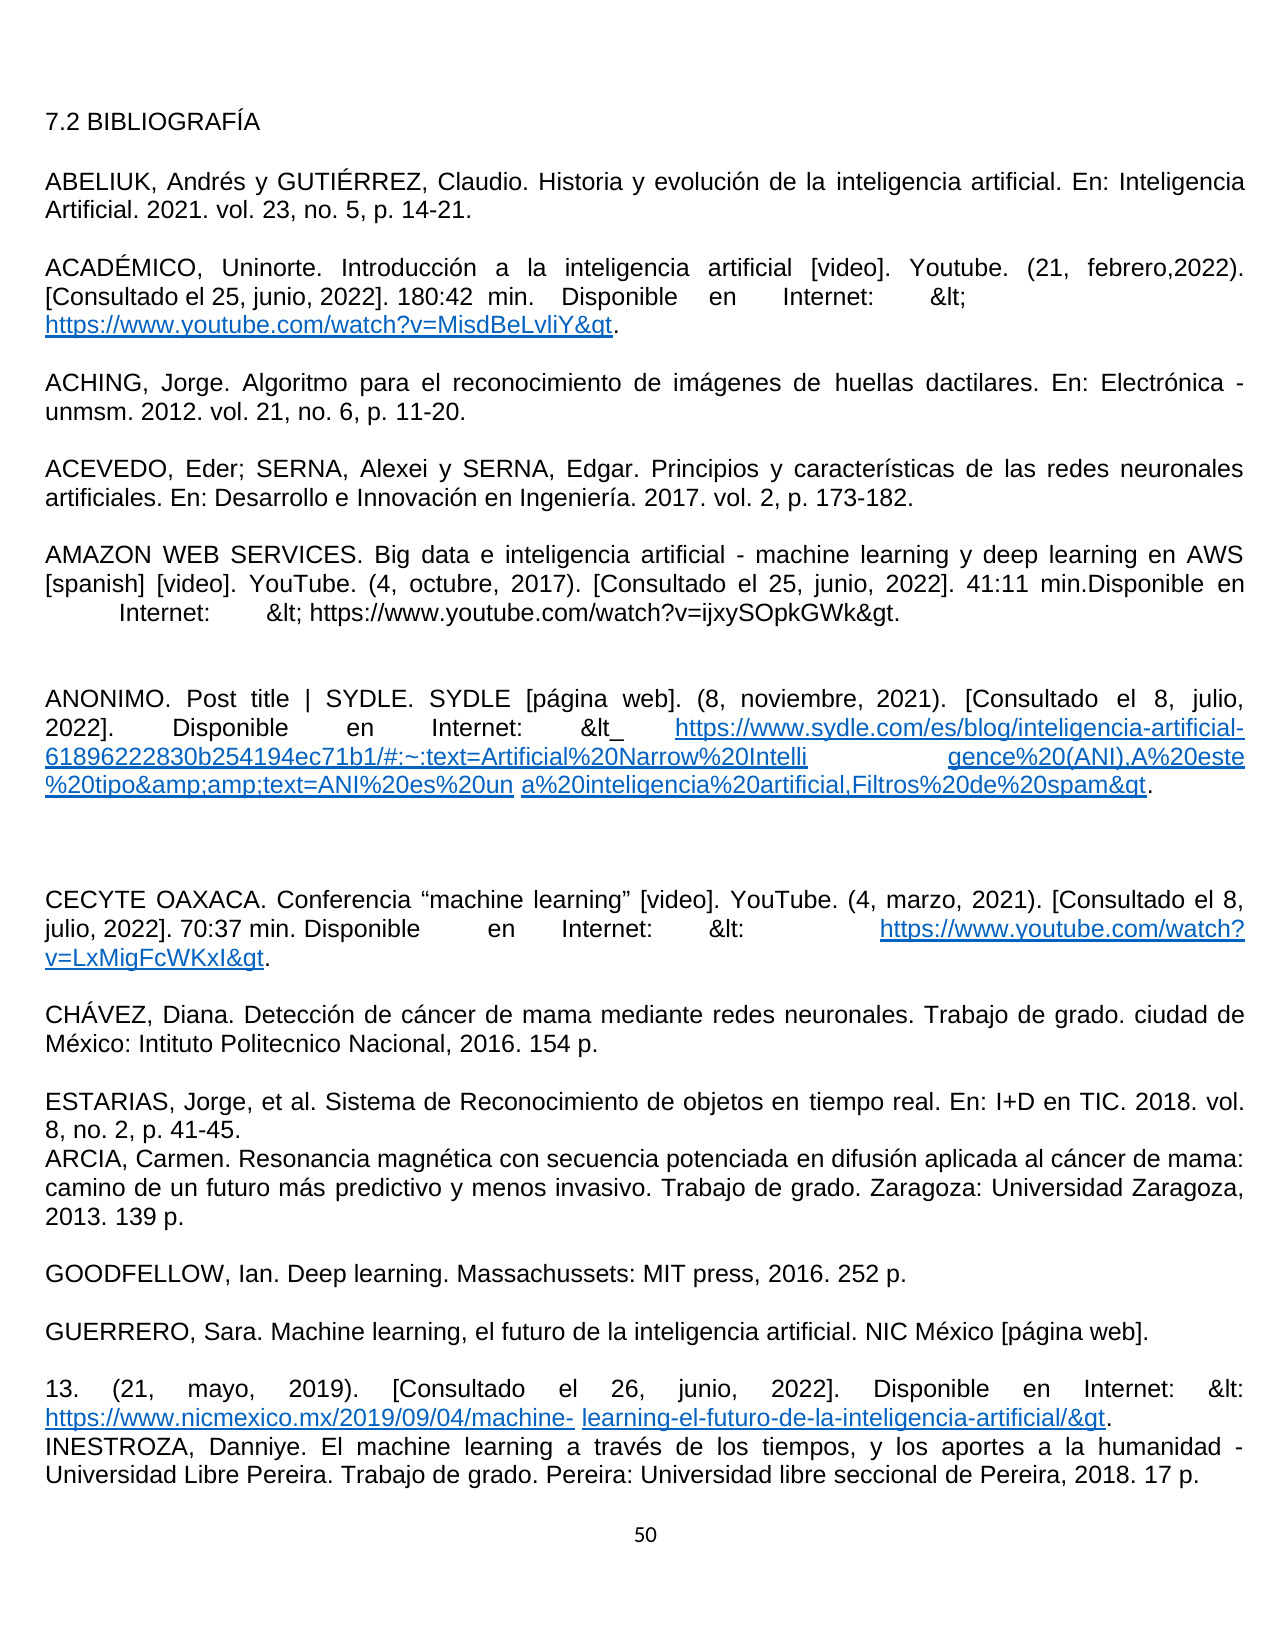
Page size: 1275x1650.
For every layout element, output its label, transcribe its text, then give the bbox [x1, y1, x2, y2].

text 13. (21, mayo, 2019). [Consultado el 26, junio, 2022]. Disponible en Internet: &lt: https://www.nicmexico.mx/2019/09/04/machine- learning-el-futuro-de-la-inteligencia-artificial/&gt. [45, 1374, 1245, 1431]
text INESTROZA, Danniye. El machine learning a través de los tiempos, y los aportes a la humanidad - Universidad Libre Pereira. Trabajo de grado. Pereira: Universidad libre seccional de Pereira, 2018. 17 p. [45, 1431, 1245, 1489]
text CHÁVEZ, Diana. Detección de cáncer de mama mediante redes neuronales. Trabajo de grado. ciudad de México: Intituto Politecnico Nacional, 2016. 154 p. [45, 1000, 1245, 1058]
text GOODFELLOW, Ian. Deep learning. Massachussets: MIT press, 2016. 252 p. [45, 1259, 1245, 1288]
subtitle 7.2 BIBLIOGRAFÍA [45, 107, 1245, 135]
text CECYTE OAXACA. Conferencia “machine learning” [video]. YouTube. (4, marzo, 2021). [Consultado el 8, julio, 2022]. 70:37 min. Disponible en Internet: &lt: https://www.youtube.com/watch?v=LxMigFcWKxI&gt. [45, 885, 1245, 971]
text GUERRERO, Sara. Machine learning, el futuro de la inteligencia artificial. NIC México [página web]. [45, 1316, 1245, 1345]
text ESTARIAS, Jorge, et al. Sistema de Reconocimiento de objetos en tiempo real. En: I+D en TIC. 2018. vol. 8, no. 2, p. 41-45. [45, 1086, 1245, 1144]
text ACEVEDO, Eder; SERNA, Alexei y SERNA, Edgar. Principios y características de las redes neuronales artificiales. En: Desarrollo e Innovación en Ingeniería. 2017. vol. 2, p. 173-182. [45, 454, 1245, 511]
text ACHING, Jorge. Algoritmo para el reconocimiento de imágenes de huellas dactilares. En: Electrónica - unmsm. 2012. vol. 21, no. 6, p. 11-20. [45, 368, 1245, 425]
text ACADÉMICO, Uninorte. Introducción a la inteligencia artificial [video]. Youtube. (21, febrero,2022). [Consultado el 25, junio, 2022]. 180:42 min. Disponible en Internet: &lt; https://www.youtube.com/watch?v=MisdBeLvliY&gt. [45, 253, 1245, 339]
text ANONIMO. Post title | SYDLE. SYDLE [página web]. (8, noviembre, 2021). [Consultado el 8, julio, 2022]. Disponible en Internet: &lt_ https://www.sydle.com/es/blog/inteligencia-artificial- 61896222830b254194ec71b1/#:~:text=Artificial%20Narrow%20Intelli gence%20(ANI),A%20este%20tipo&amp;amp;text=ANI%20es%20un a%20inteligencia%20artificial,Filtros%20de%20spam&gt. [45, 684, 1245, 799]
text ARCIA, Carmen. Resonancia magnética con secuencia potenciada en difusión aplicada al cáncer de mama: camino de un futuro más predictivo y menos invasivo. Trabajo de grado. Zaragoza: Universidad Zaragoza, 2013. 139 p. [45, 1144, 1245, 1230]
text AMAZON WEB SERVICES. Big data e inteligencia artificial - machine learning y deep learning en AWS [spanish] [video]. YouTube. (4, octubre, 2017). [Consultado el 25, junio, 2022]. 41:11 min.Disponible en Internet: &lt; https://www.youtube.com/watch?v=ijxySOpkGWk&gt. [45, 540, 1245, 626]
text ABELIUK, Andrés y GUTIÉRREZ, Claudio. Historia y evolución de la inteligencia artificial. En: Inteligencia Artificial. 2021. vol. 23, no. 5, p. 14-21. [45, 166, 1245, 224]
